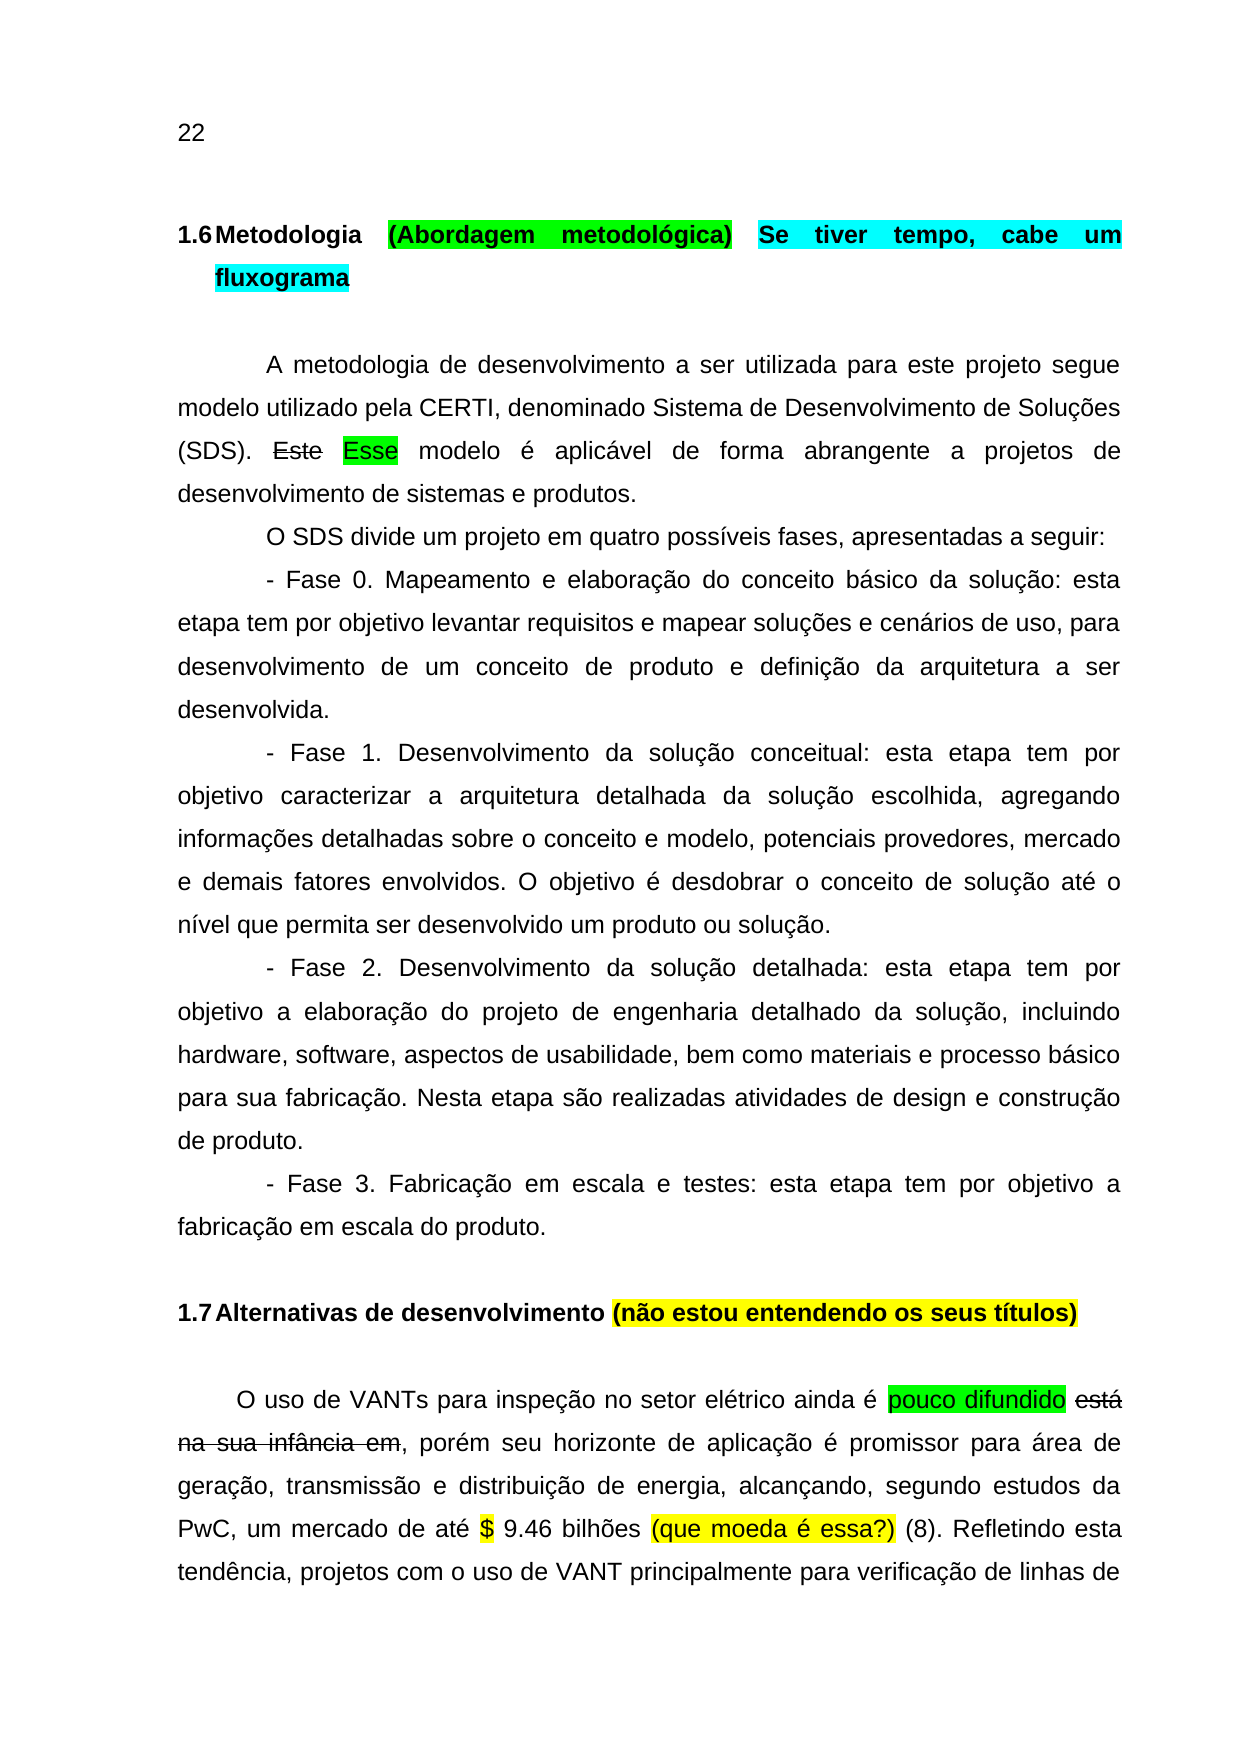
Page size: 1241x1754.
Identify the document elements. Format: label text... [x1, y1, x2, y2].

text - Fase 1. Desenvolvimento da solução conceitual: esta etapa tem por objetivo caracterizar a arquitetura detalhada da solução escolhida, agregando informações detalhadas sobre o conceito e modelo, potenciais provedores, mercado e demais fatores envolvidos. O objetivo é desdobrar o conceito de solução até o nível que permita ser desenvolvido um produto ou solução. [177, 738, 1122, 939]
subtitle Alternativas de desenvolvimento (não estou entendendo os seus títulos) [177, 1298, 1122, 1327]
text A metodologia de desenvolvimento a ser utilizada para este projeto segue modelo utilizado pela CERTI, denominado Sistema de Desenvolvimento de Soluções (SDS). Este Esse modelo é aplicável de forma abrangente a projetos de desenvolvimento de sistemas e produtos. [177, 350, 1122, 508]
text - Fase 3. Fabricação em escala e testes: esta etapa tem por objetivo a fabricação em escala do produto. [177, 1169, 1122, 1241]
text O SDS divide um projeto em quatro possíveis fases, apresentadas a seguir: [177, 522, 1122, 551]
subtitle Metodologia (Abordagem metodológica) Se tiver tempo, cabe um fluxograma [177, 220, 1122, 292]
text - Fase 2. Desenvolvimento da solução detalhada: esta etapa tem por objetivo a elaboração do projeto de engenharia detalhado da solução, incluindo hardware, software, aspectos de usabilidade, bem como materiais e processo básico para sua fabricação. Nesta etapa são realizadas atividades de design e construção de produto. [177, 953, 1122, 1155]
text - Fase 0. Mapeamento e elaboração do conceito básico da solução: esta etapa tem por objetivo levantar requisitos e mapear soluções e cenários de uso, para desenvolvimento de um conceito de produto e definição da arquitetura a ser desenvolvida. [177, 565, 1122, 723]
